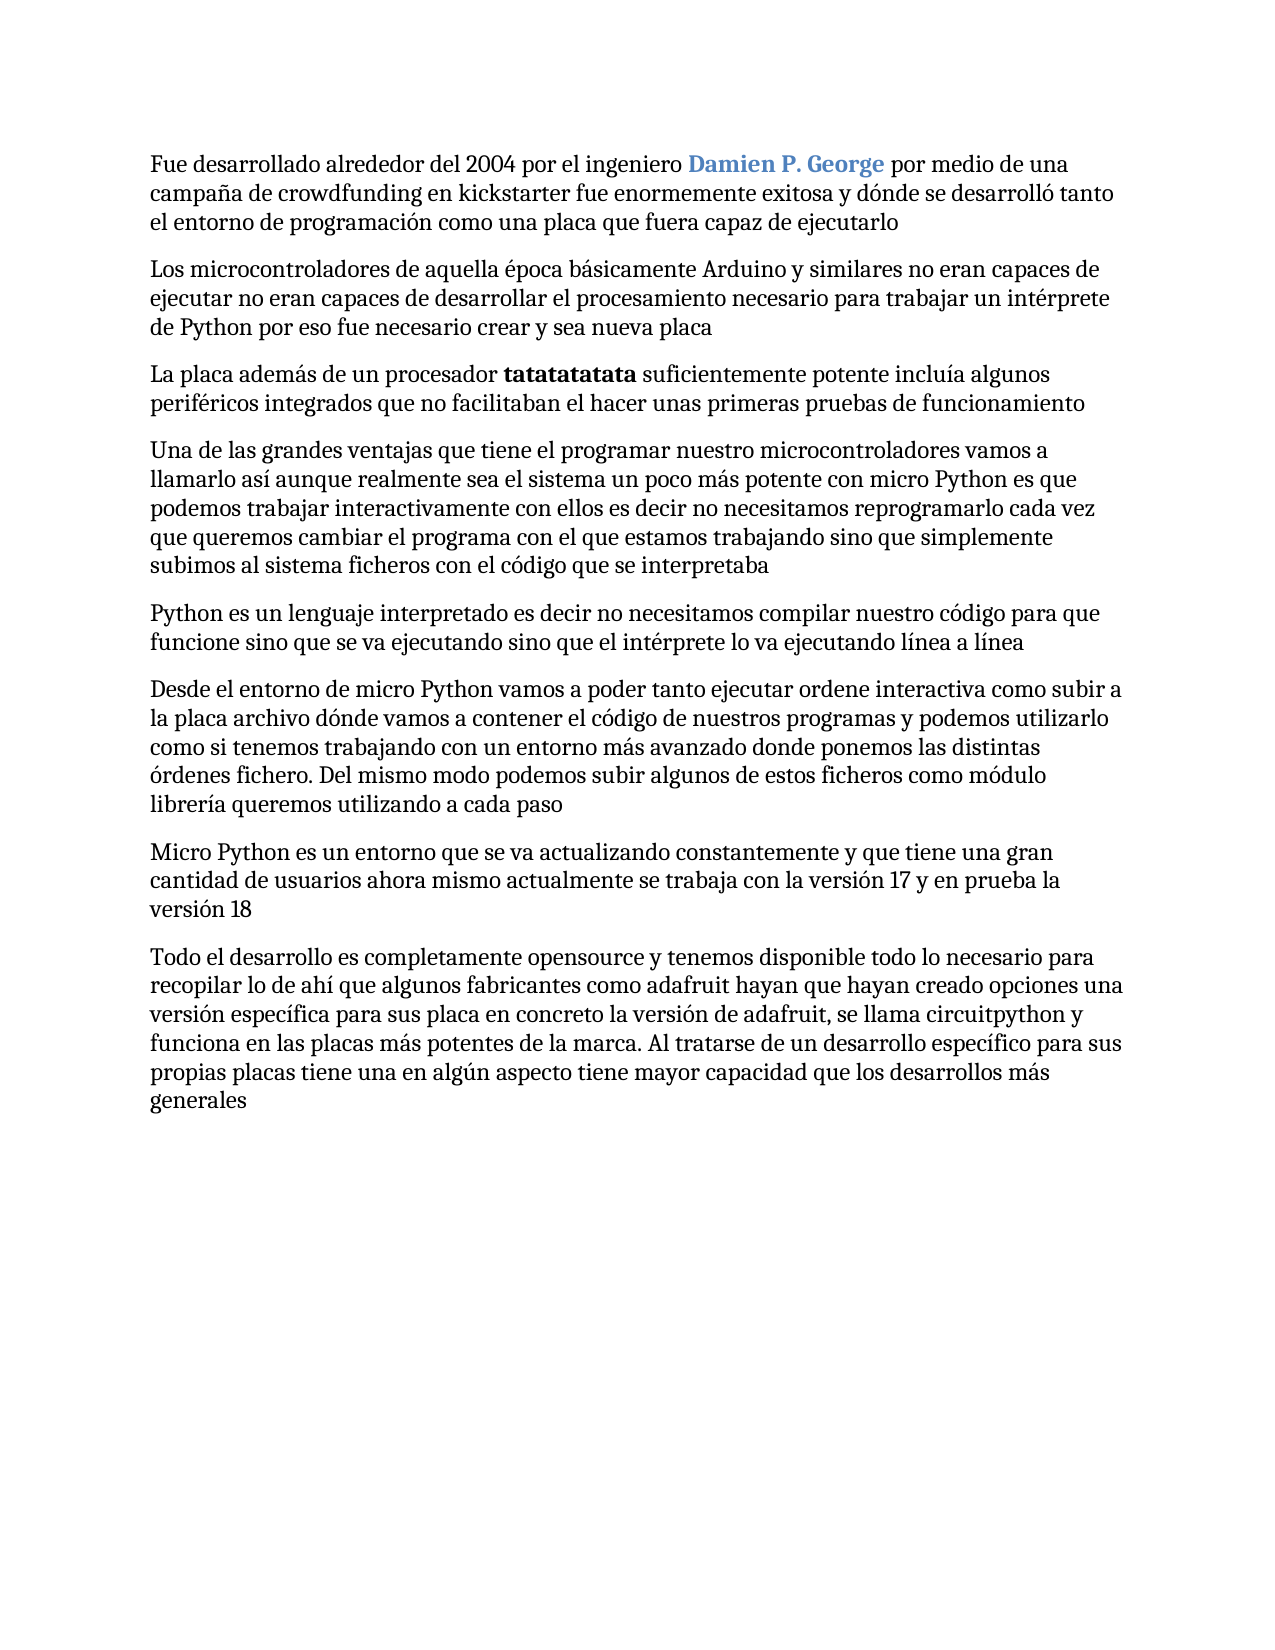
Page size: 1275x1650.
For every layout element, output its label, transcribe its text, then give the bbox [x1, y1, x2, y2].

text Una de las grandes ventajas que tiene el programar nuestro microcontroladores vamos a llamarlo así aunque realmente sea el sistema un poco más potente con micro Python es que podemos trabajar interactivamente con ellos es decir no necesitamos reprogramarlo cada vez que queremos cambiar el programa con el que estamos trabajando sino que simplemente subimos al sistema ficheros con el código que se interpretaba [150, 436, 1125, 580]
text Micro Python es un entorno que se va actualizando constantemente y que tiene una gran cantidad de usuarios ahora mismo actualmente se trabaja con la versión 17 y en prueba la versión 18 [150, 837, 1125, 924]
text Desde el entorno de micro Python vamos a poder tanto ejecutar ordene interactiva como subir a la placa archivo dónde vamos a contener el código de nuestros programas y podemos utilizarlo como si tenemos trabajando con un entorno más avanzado donde ponemos las distintas órdenes fichero. Del mismo modo podemos subir algunos de estos ficheros como módulo librería queremos utilizando a cada paso [150, 675, 1125, 819]
text Fue desarrollado alrededor del 2004 por el ingeniero Damien P. George por medio de una campaña de crowdfunding en kickstarter fue enormemente exitosa y dónde se desarrolló tanto el entorno de programación como una placa que fuera capaz de ejecutarlo [150, 150, 1125, 236]
text La placa además de un procesador tatatatatata suficientemente potente incluía algunos periféricos integrados que no facilitaban el hacer unas primeras pruebas de funcionamiento [150, 360, 1125, 417]
text Todo el desarrollo es completamente opensource y tenemos disponible todo lo necesario para recopilar lo de ahí que algunos fabricantes como adafruit hayan que hayan creado opciones una versión específica para sus placa en concreto la versión de adafruit, se llama circuitpython y funciona en las placas más potentes de la marca. Al tratarse de un desarrollo específico para sus propias placas tiene una en algún aspecto tiene mayor capacidad que los desarrollos más generales [150, 942, 1125, 1115]
text Python es un lenguaje interpretado es decir no necesitamos compilar nuestro código para que funcione sino que se va ejecutando sino que el intérprete lo va ejecutando línea a línea [150, 599, 1125, 656]
text Los microcontroladores de aquella época básicamente Arduino y similares no eran capaces de ejecutar no eran capaces de desarrollar el procesamiento necesario para trabajar un intérprete de Python por eso fue necesario crear y sea nueva placa [150, 255, 1125, 341]
